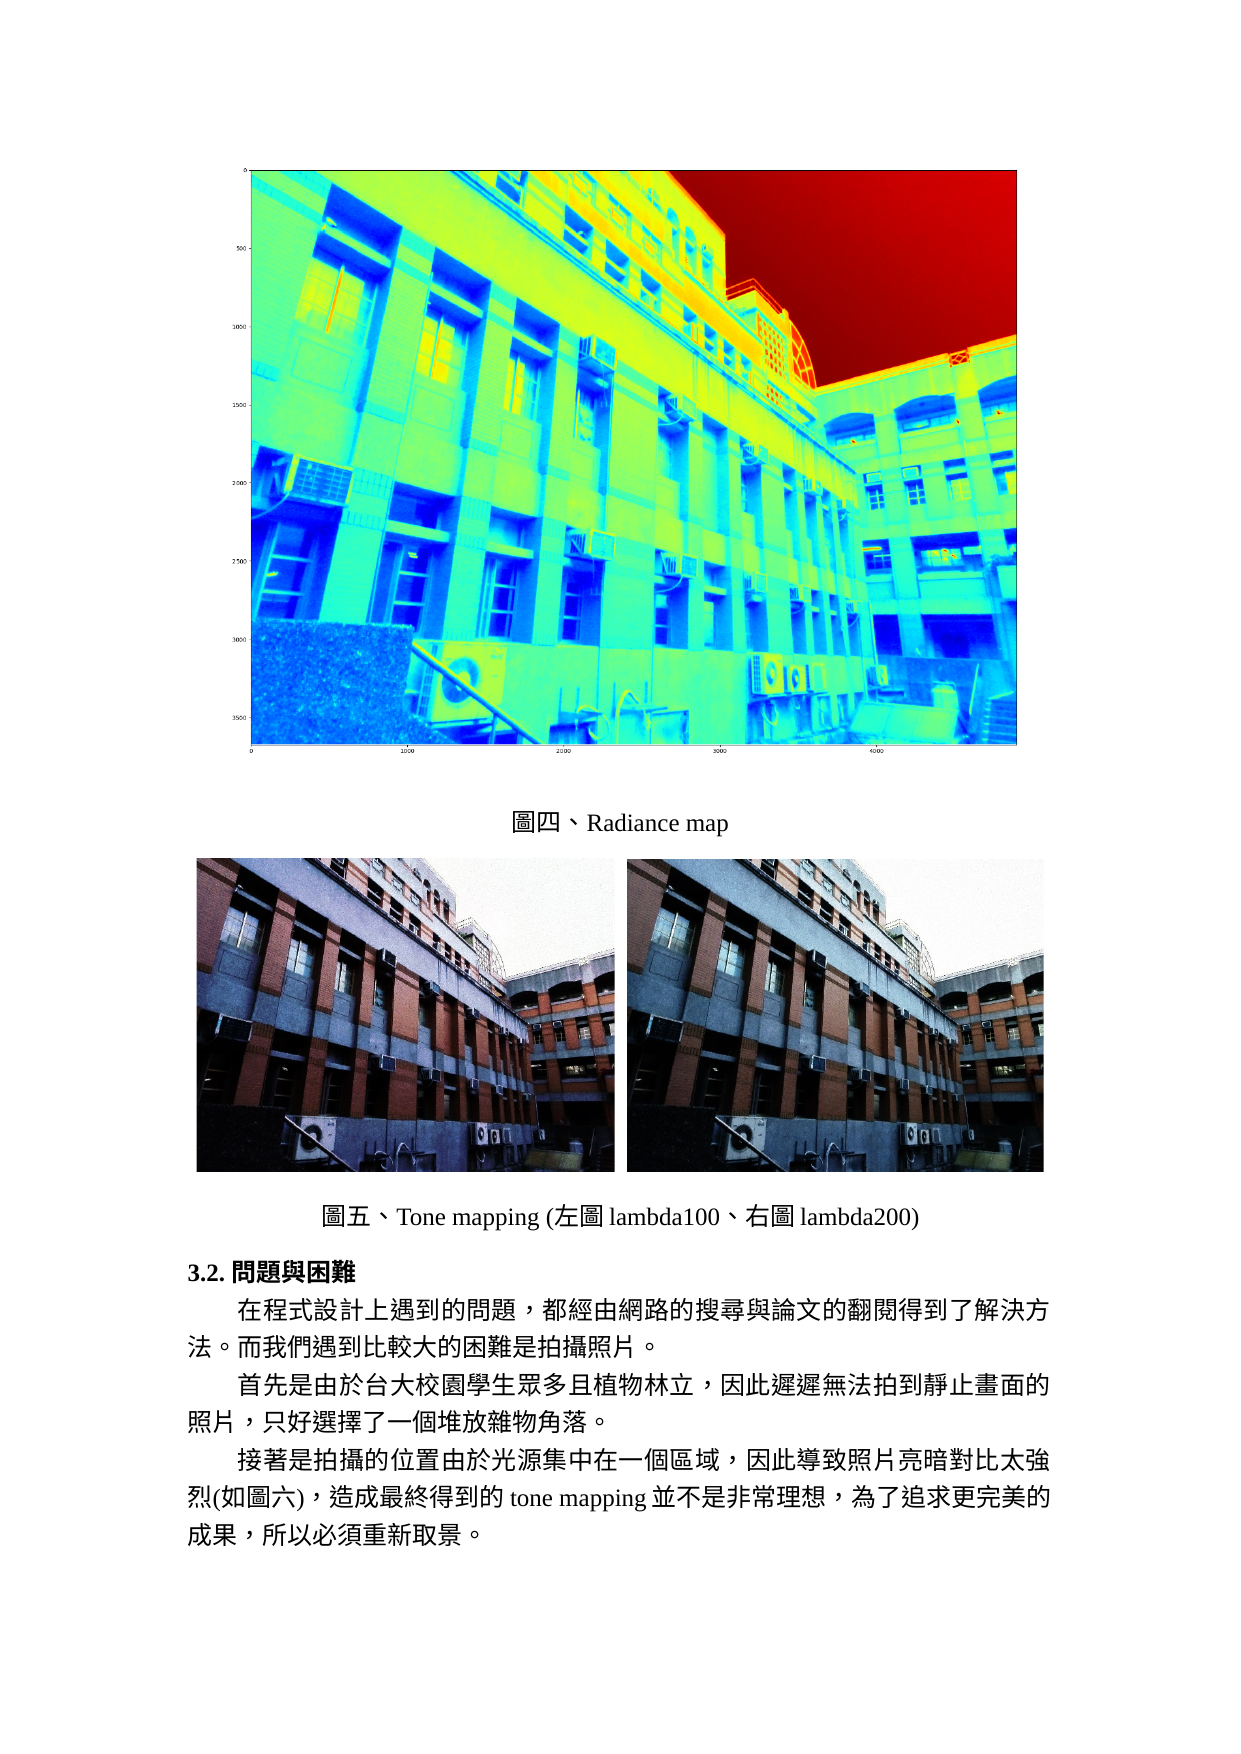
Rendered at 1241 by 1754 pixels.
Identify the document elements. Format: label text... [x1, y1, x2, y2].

picture [196, 858, 615, 1172]
picture [221, 164, 1019, 767]
text 在程式設計上遇到的問題，都經由網路的搜尋與論文的翻閱得到了解決方法。而我們遇到比較大的困難是拍攝照片。 [187, 1289, 1053, 1364]
text 圖五、Tone mapping (左圖lambda100、右圖lambda200) [187, 1196, 1053, 1233]
text 接著是拍攝的位置由於光源集中在一個區域，因此導致照片亮暗對比太強烈(如圖六)，造成最終得到的tone mapping並不是非常理想，為了追求更完美的成果，所以必須重新取景。 [187, 1439, 1053, 1552]
text 3.2. 問題與困難 [187, 1252, 1053, 1289]
text 首先是由於台大校園學生眾多且植物林立，因此遲遲無法拍到靜止畫面的照片，只好選擇了一個堆放雜物角落。 [187, 1364, 1053, 1439]
picture [627, 859, 1044, 1172]
text 圖四、Radiance map [187, 802, 1053, 839]
